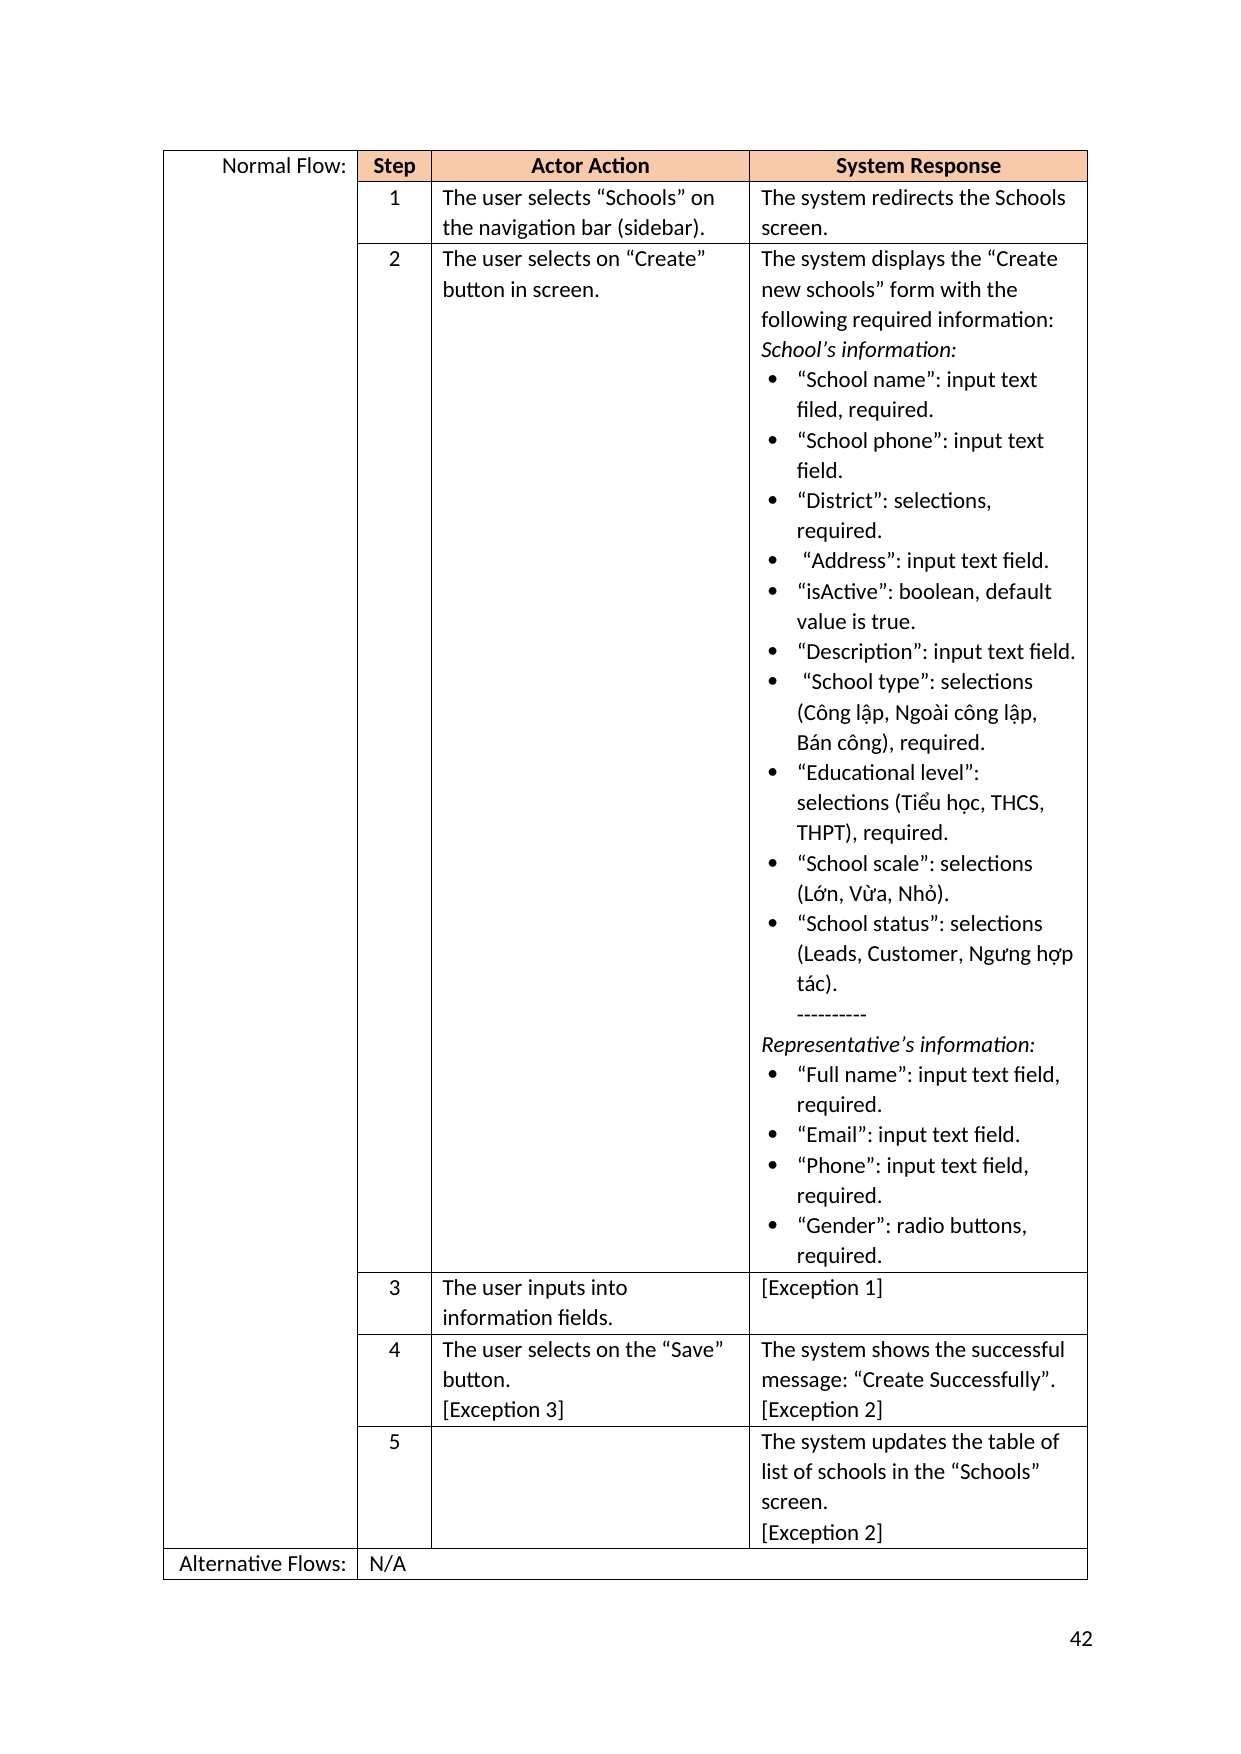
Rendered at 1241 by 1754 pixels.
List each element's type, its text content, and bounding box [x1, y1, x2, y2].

table_cell Alternative Flows: [164, 1549, 357, 1579]
table_cell The user inputs into information fields. [432, 1273, 749, 1333]
table_cell The user selects on the “Save” button. [Exception 3] [432, 1335, 749, 1426]
table_cell The system updates the table of list of schools in the “Schools” screen. [Exception 2] [750, 1427, 1087, 1548]
table_cell System Response [750, 151, 1087, 181]
table_cell The system displays the “Create new schools” form with the following required information: School’s information: “School name”: input text filed, required. “School phone”: input text field. “District”: selections, required. “Address”: input text field. “isActive”: boolean, default value is true. “Description”: input text field. “School type”: selections (Công lập, Ngoài công lập, Bán công), required. “Educational level”: selections (Tiểu học, THCS, THPT), required. “School scale”: selections (Lớn, Vừa, Nhỏ). “School status”: selections (Leads, Customer, Ngưng hợp tác). ---------- Representative’s information: “Full name”: input text field, required. “Email”: input text field. “Phone”: input text field, required. “Gender”: radio buttons, required. [750, 244, 1087, 1272]
table_cell [432, 1427, 749, 1548]
table_cell The user selects on “Create” button in screen. [432, 244, 749, 1272]
table_cell 4 [358, 1335, 431, 1426]
table_cell Normal Flow: [164, 151, 357, 1548]
table_cell The system shows the successful message: “Create Successfully”. [Exception 2] [750, 1335, 1087, 1426]
table_cell The system redirects the Schools screen. [750, 182, 1087, 243]
table_cell Actor Action [432, 151, 749, 181]
table_cell Step [358, 151, 431, 181]
table_cell 1 [358, 182, 431, 243]
table_cell N/A [358, 1549, 1087, 1579]
table_cell The user selects “Schools” on the navigation bar (sidebar). [432, 182, 749, 243]
table_cell [Exception 1] [750, 1273, 1087, 1333]
table_cell 2 [358, 244, 431, 1272]
table_cell 3 [358, 1273, 431, 1333]
table_cell 5 [358, 1427, 431, 1548]
